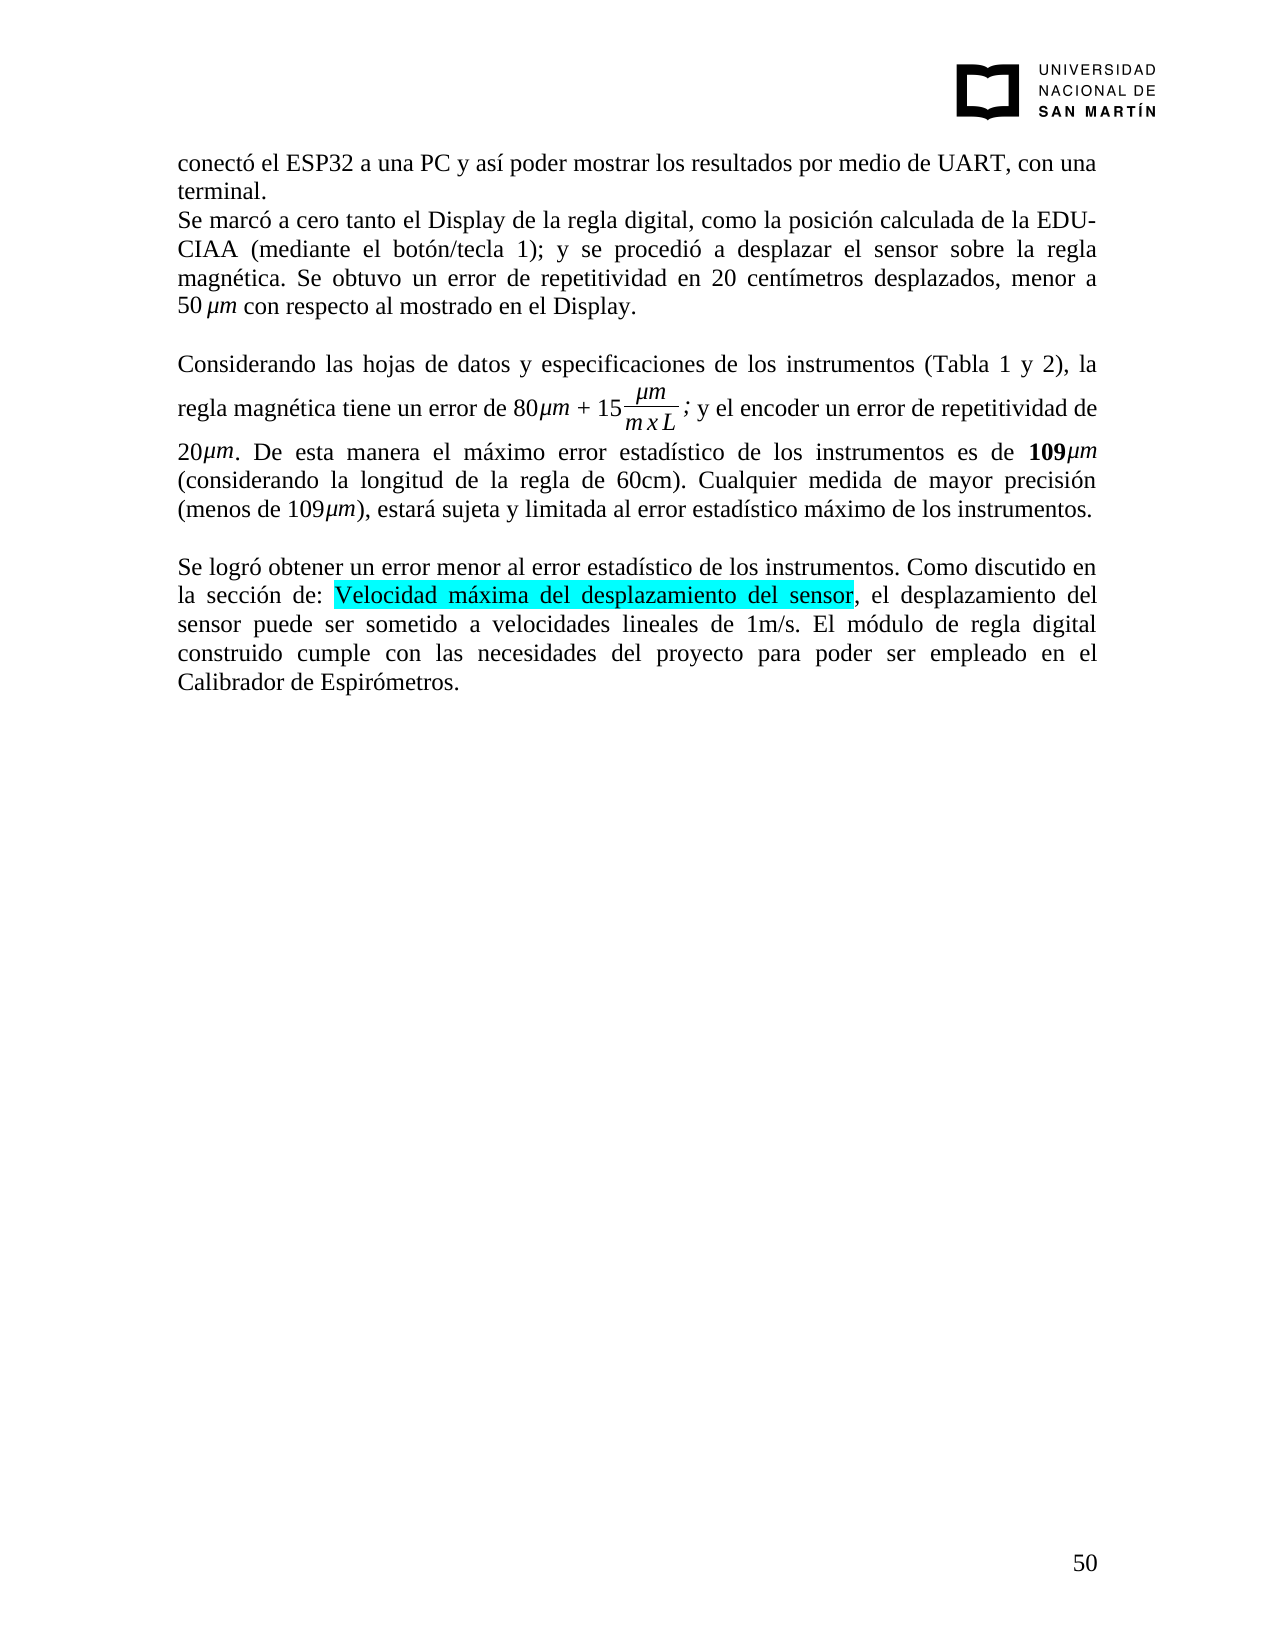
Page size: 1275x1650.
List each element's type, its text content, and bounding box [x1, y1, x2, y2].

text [177, 148, 1098, 205]
picture [945, 55, 1165, 128]
text Se marcó a cero tanto el Display de la regla digital, como la posición calculada de la EDU-CIAA (mediante el botón/tecla 1); y se procedió a desplazar el sensor sobre la regla magnética. Se obtuvo un error de repetitividad en 20 centímetros desplazados, menor a con respecto al mostrado en el Display. [177, 205, 1098, 320]
text Considerando las hojas de datos y especificaciones de los instrumentos (Tabla 1 y 2), la regla magnética tiene un error de 80 + 15 y el encoder un error de repetitividad de 20. De esta manera el máximo error estadístico de los instrumentos es de 109 (considerando la longitud de la regla de 60cm). Cualquier medida de mayor precisión (menos de 109), estará sujeta y limitada al error estadístico máximo de los instrumentos. [177, 349, 1098, 523]
text Se logró obtener un error menor al error estadístico de los instrumentos. Como discutido en la sección de: Velocidad máxima del desplazamiento del sensor, el desplazamiento del sensor puede ser sometido a velocidades lineales de 1m/s. El módulo de regla digital construido cumple con las necesidades del proyecto para poder ser empleado en el Calibrador de Espirómetros. [177, 552, 1098, 695]
